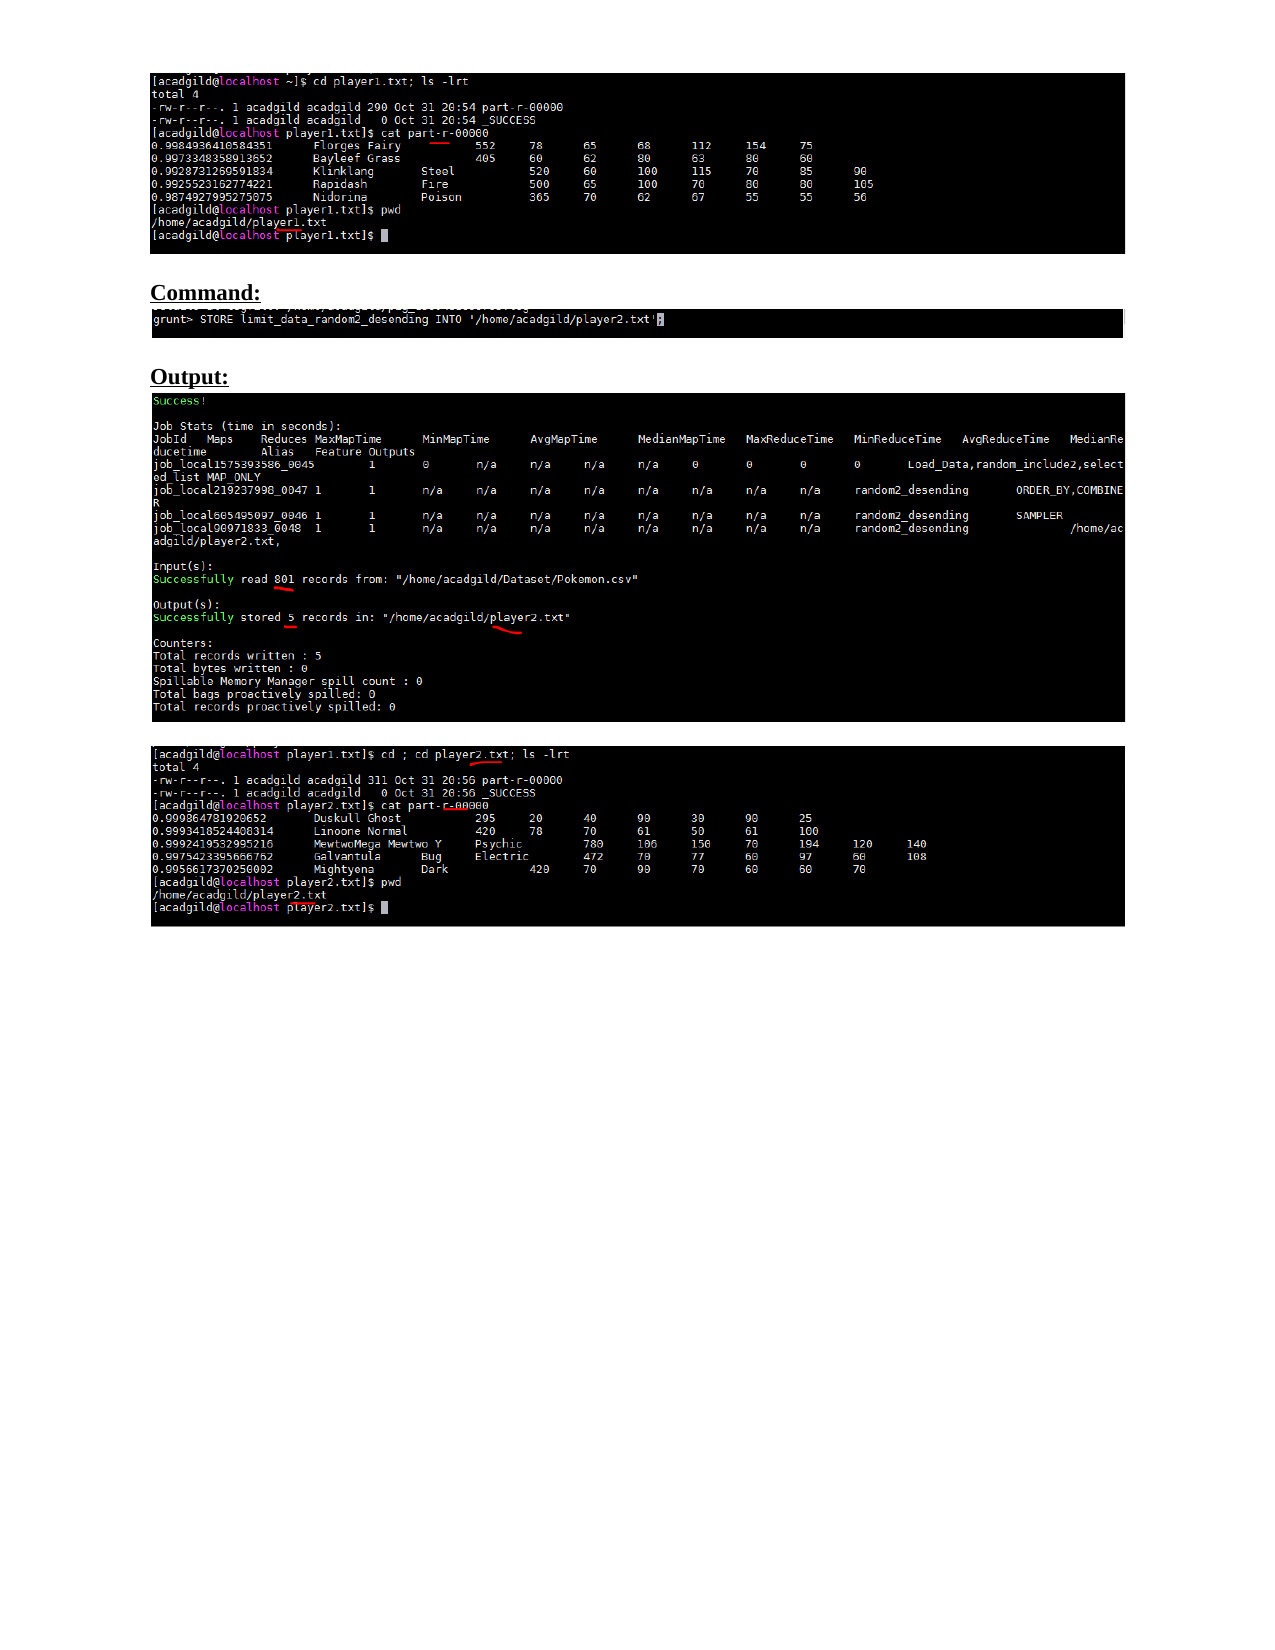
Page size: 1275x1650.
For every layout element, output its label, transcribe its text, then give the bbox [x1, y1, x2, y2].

picture [150, 309, 1125, 338]
text Command: [150, 279, 1125, 309]
text Output: [150, 363, 1125, 393]
picture [150, 393, 1125, 722]
picture [150, 73, 1125, 254]
picture [150, 746, 1125, 927]
